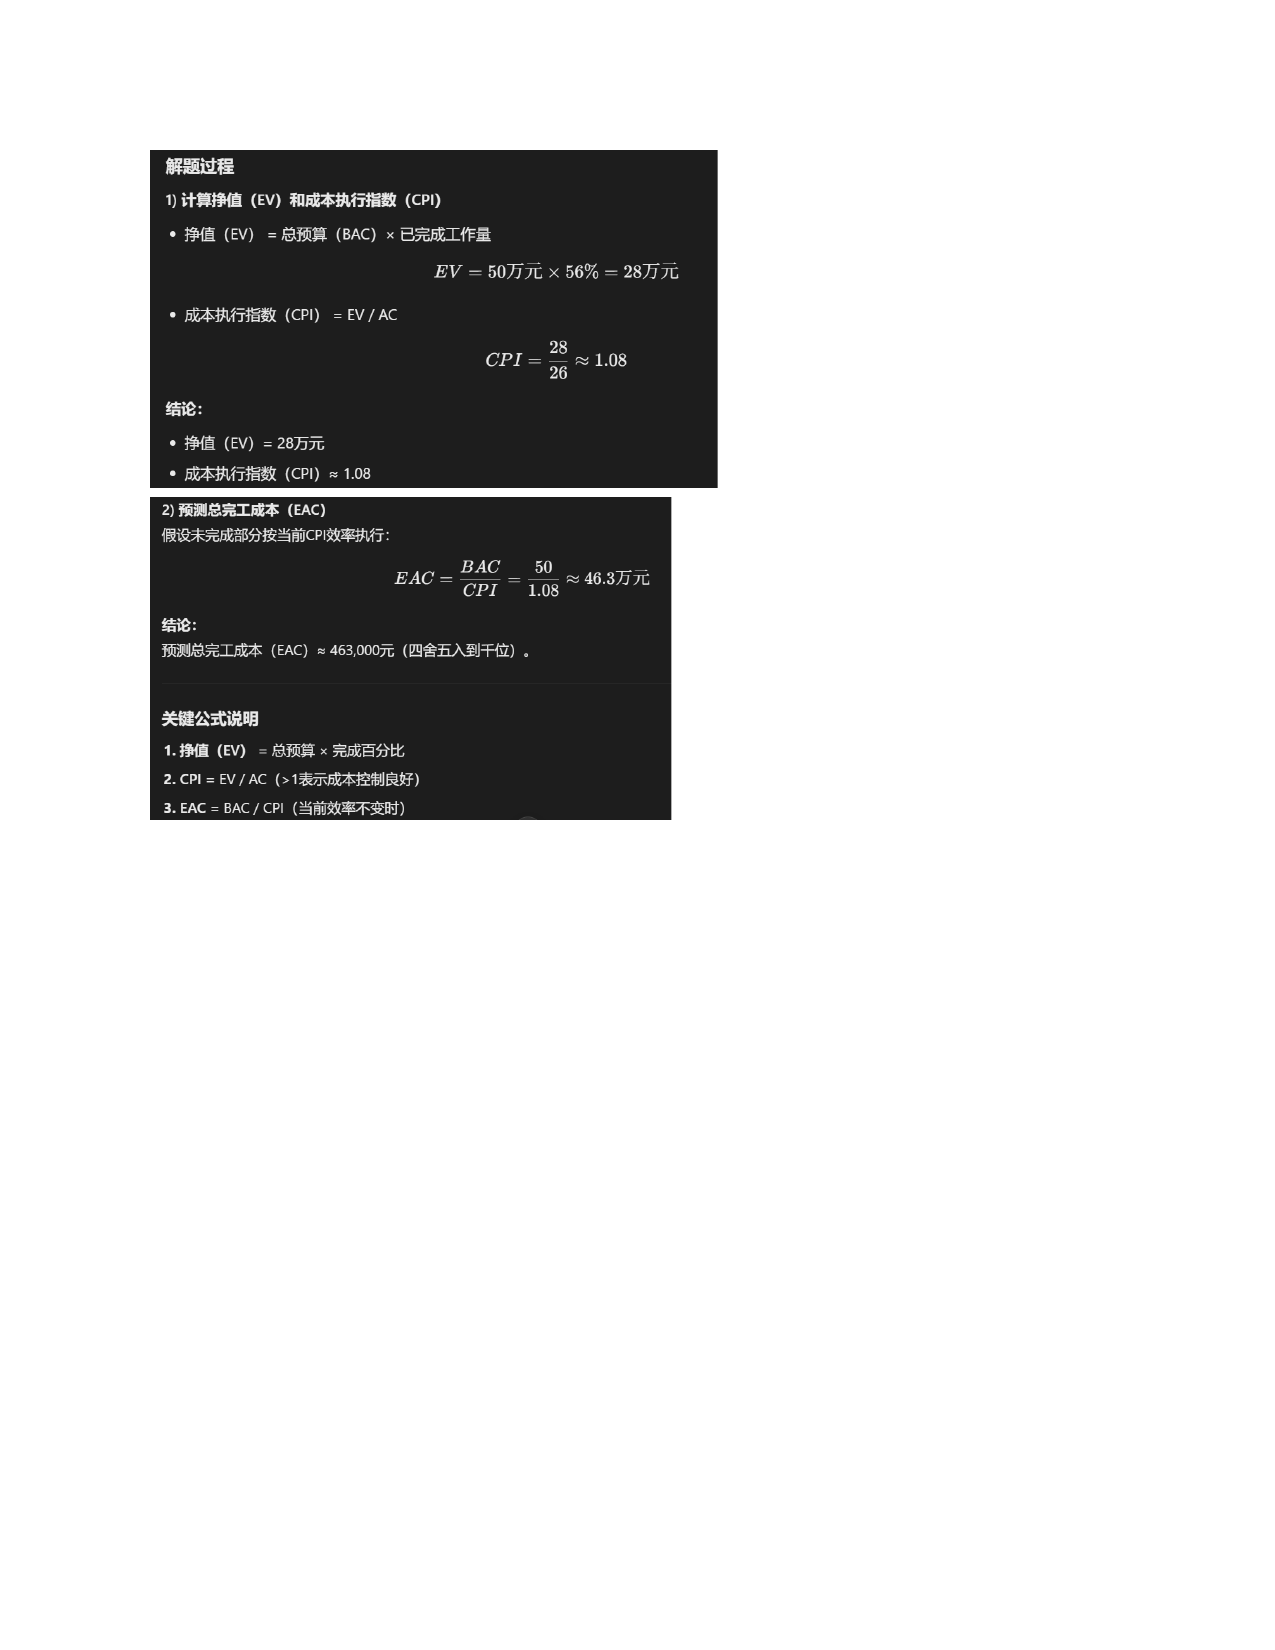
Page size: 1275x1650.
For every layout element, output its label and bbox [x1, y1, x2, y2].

picture [150, 497, 672, 820]
picture [150, 150, 718, 488]
